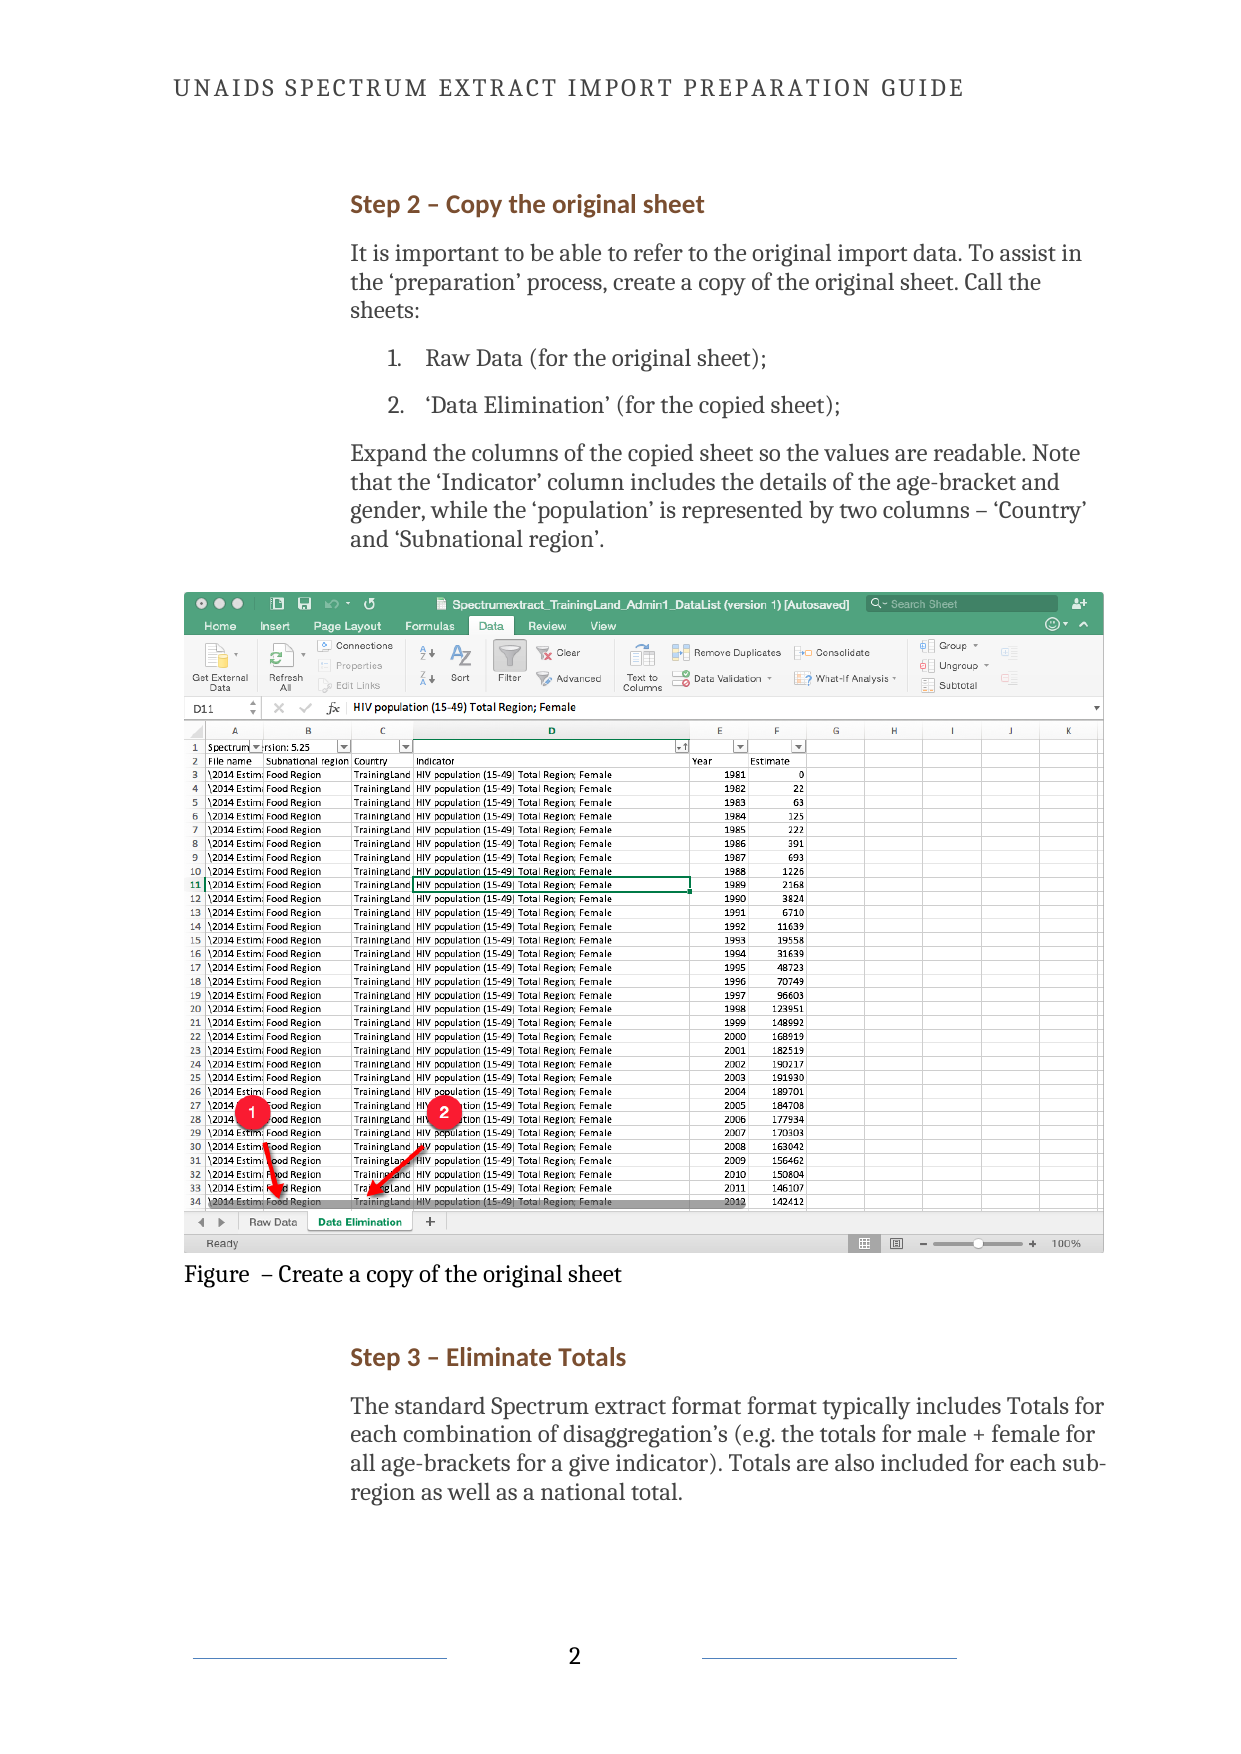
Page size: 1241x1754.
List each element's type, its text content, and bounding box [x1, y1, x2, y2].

table_header [173, 573, 1116, 1319]
text Expand the columns of the copied sheet so the values are readable. Note that the ‘Indicator’ column includes the details of the age-bracket and gender, while the ‘population’ is represented by two columns – ‘Country’ and ‘Subnational region’. [350, 439, 1115, 554]
text It is important to be able to refer to the original import data. To assist in the ‘preparation’ process, create a copy of the original sheet. Call the sheets: [350, 239, 1115, 325]
list ‘Data Elimination’ (for the copied sheet); [388, 391, 1115, 420]
picture [184, 591, 1104, 1253]
subtitle Step 2 – Copy the original sheet [350, 187, 1115, 220]
text The standard Spectrum extract format format typically includes Totals for each combination of disaggregation’s (e.g. the totals for male + female for all age-brackets for a give indicator). Totals are also included for each sub-region as well as a national total. [350, 1392, 1115, 1507]
list Raw Data (for the original sheet); [388, 344, 1115, 373]
subtitle Step 3 – Eliminate Totals [350, 1340, 1115, 1373]
